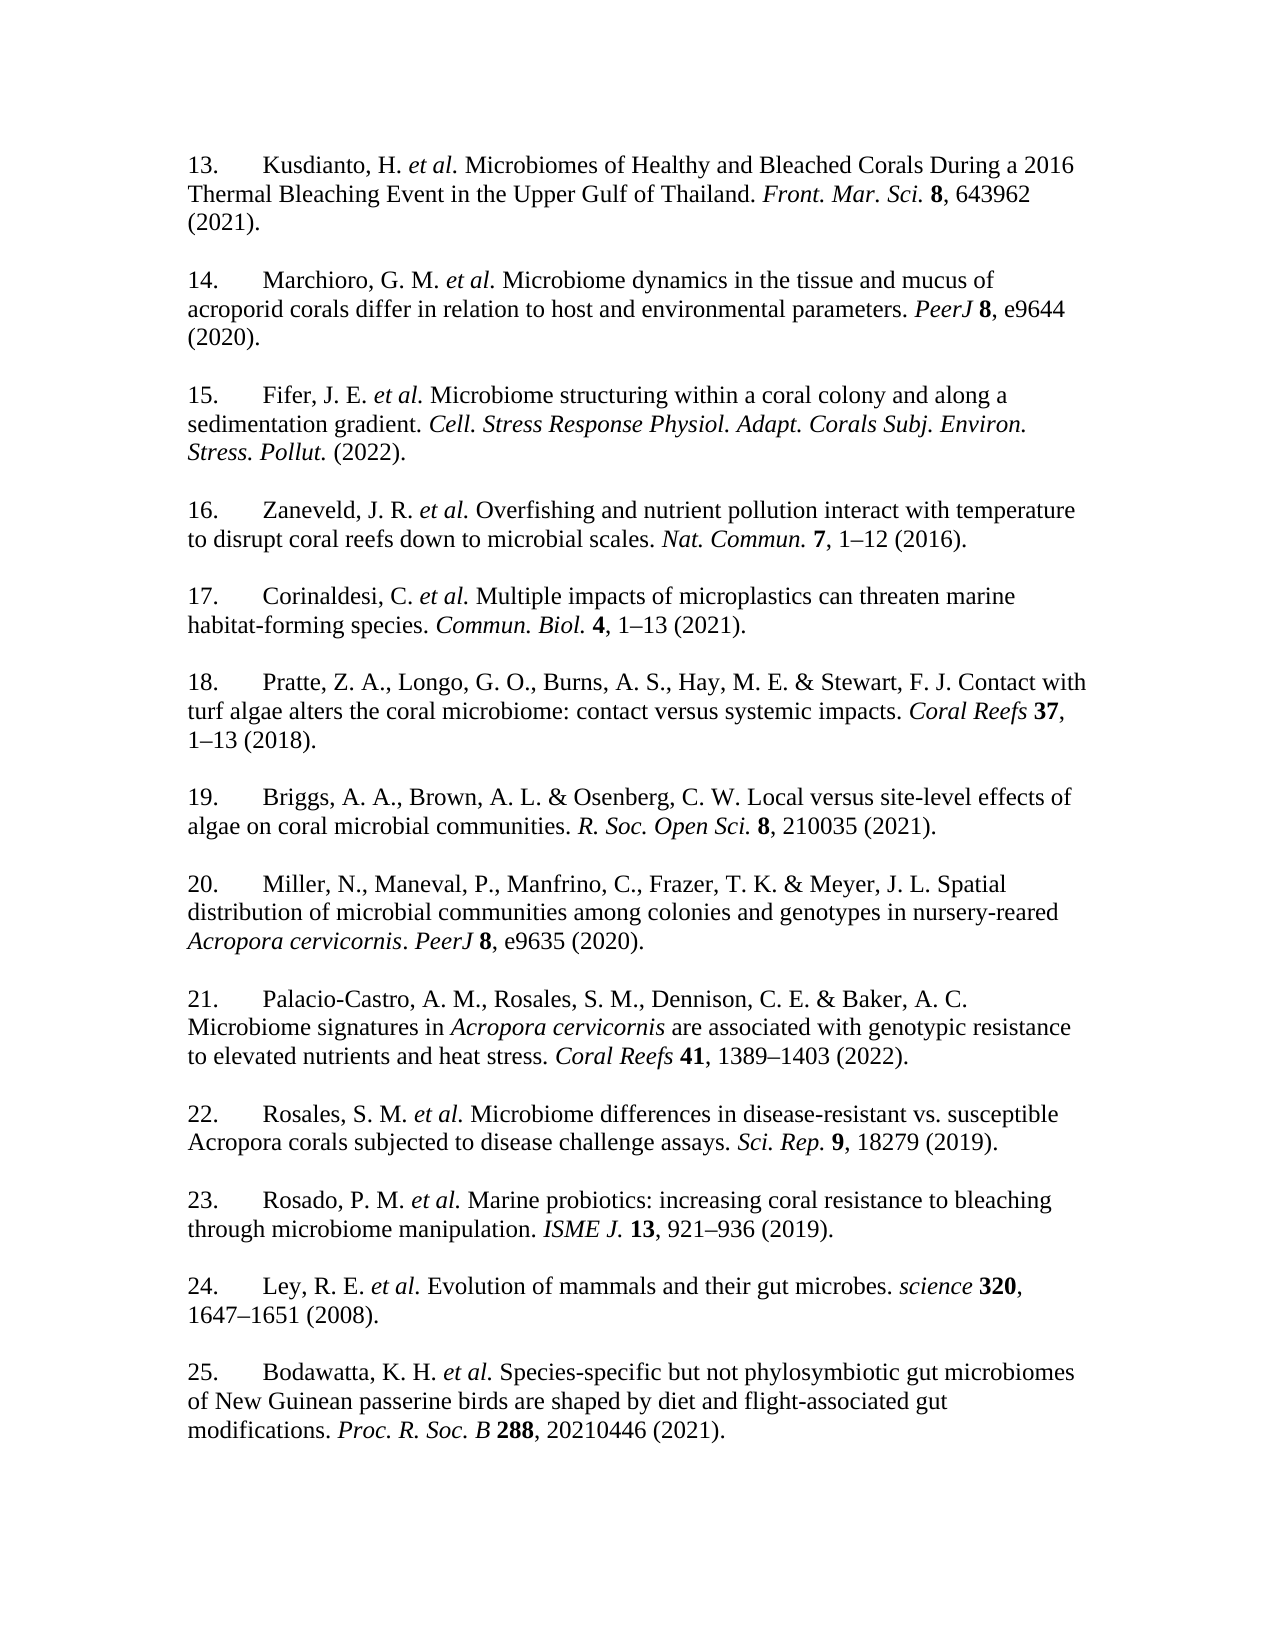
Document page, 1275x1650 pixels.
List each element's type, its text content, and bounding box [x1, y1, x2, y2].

text 15. Fifer, J. E. et al. Microbiome structuring within a coral colony and along a sedimentation gradient. Cell. Stress Response Physiol. Adapt. Corals Subj. Environ. Stress. Pollut. (2022). [187, 380, 1087, 466]
text 13. Kusdianto, H. et al. Microbiomes of Healthy and Bleached Corals During a 2016 Thermal Bleaching Event in the Upper Gulf of Thailand. Front. Mar. Sci. 8, 643962 (2021). [187, 150, 1087, 236]
text 24. Ley, R. E. et al. Evolution of mammals and their gut microbes. science 320, 1647–1651 (2008). [187, 1271, 1087, 1329]
text 19. Briggs, A. A., Brown, A. L. & Osenberg, C. W. Local versus site-level effects of algae on coral microbial communities. R. Soc. Open Sci. 8, 210035 (2021). [187, 782, 1087, 840]
text 21. Palacio-Castro, A. M., Rosales, S. M., Dennison, C. E. & Baker, A. C. Microbiome signatures in Acropora cervicornis are associated with genotypic resistance to elevated nutrients and heat stress. Coral Reefs 41, 1389–1403 (2022). [187, 984, 1087, 1070]
text 17. Corinaldesi, C. et al. Multiple impacts of microplastics can threaten marine habitat-forming species. Commun. Biol. 4, 1–13 (2021). [187, 581, 1087, 639]
text 20. Miller, N., Maneval, P., Manfrino, C., Frazer, T. K. & Meyer, J. L. Spatial distribution of microbial communities among colonies and genotypes in nursery-reared Acropora cervicornis. PeerJ 8, e9635 (2020). [187, 869, 1087, 955]
text 25. Bodawatta, K. H. et al. Species-specific but not phylosymbiotic gut microbiomes of New Guinean passerine birds are shaped by diet and flight-associated gut modifications. Proc. R. Soc. B 288, 20210446 (2021). [187, 1357, 1087, 1444]
text 18. Pratte, Z. A., Longo, G. O., Burns, A. S., Hay, M. E. & Stewart, F. J. Contact with turf algae alters the coral microbiome: contact versus systemic impacts. Coral Reefs 37, 1–13 (2018). [187, 667, 1087, 754]
text 14. Marchioro, G. M. et al. Microbiome dynamics in the tissue and mucus of acroporid corals differ in relation to host and environmental parameters. PeerJ 8, e9644 (2020). [187, 265, 1087, 351]
text 22. Rosales, S. M. et al. Microbiome differences in disease-resistant vs. susceptible Acropora corals subjected to disease challenge assays. Sci. Rep. 9, 18279 (2019). [187, 1099, 1087, 1156]
text 23. Rosado, P. M. et al. Marine probiotics: increasing coral resistance to bleaching through microbiome manipulation. ISME J. 13, 921–936 (2019). [187, 1185, 1087, 1242]
text 16. Zaneveld, J. R. et al. Overfishing and nutrient pollution interact with temperature to disrupt coral reefs down to microbial scales. Nat. Commun. 7, 1–12 (2016). [187, 495, 1087, 552]
